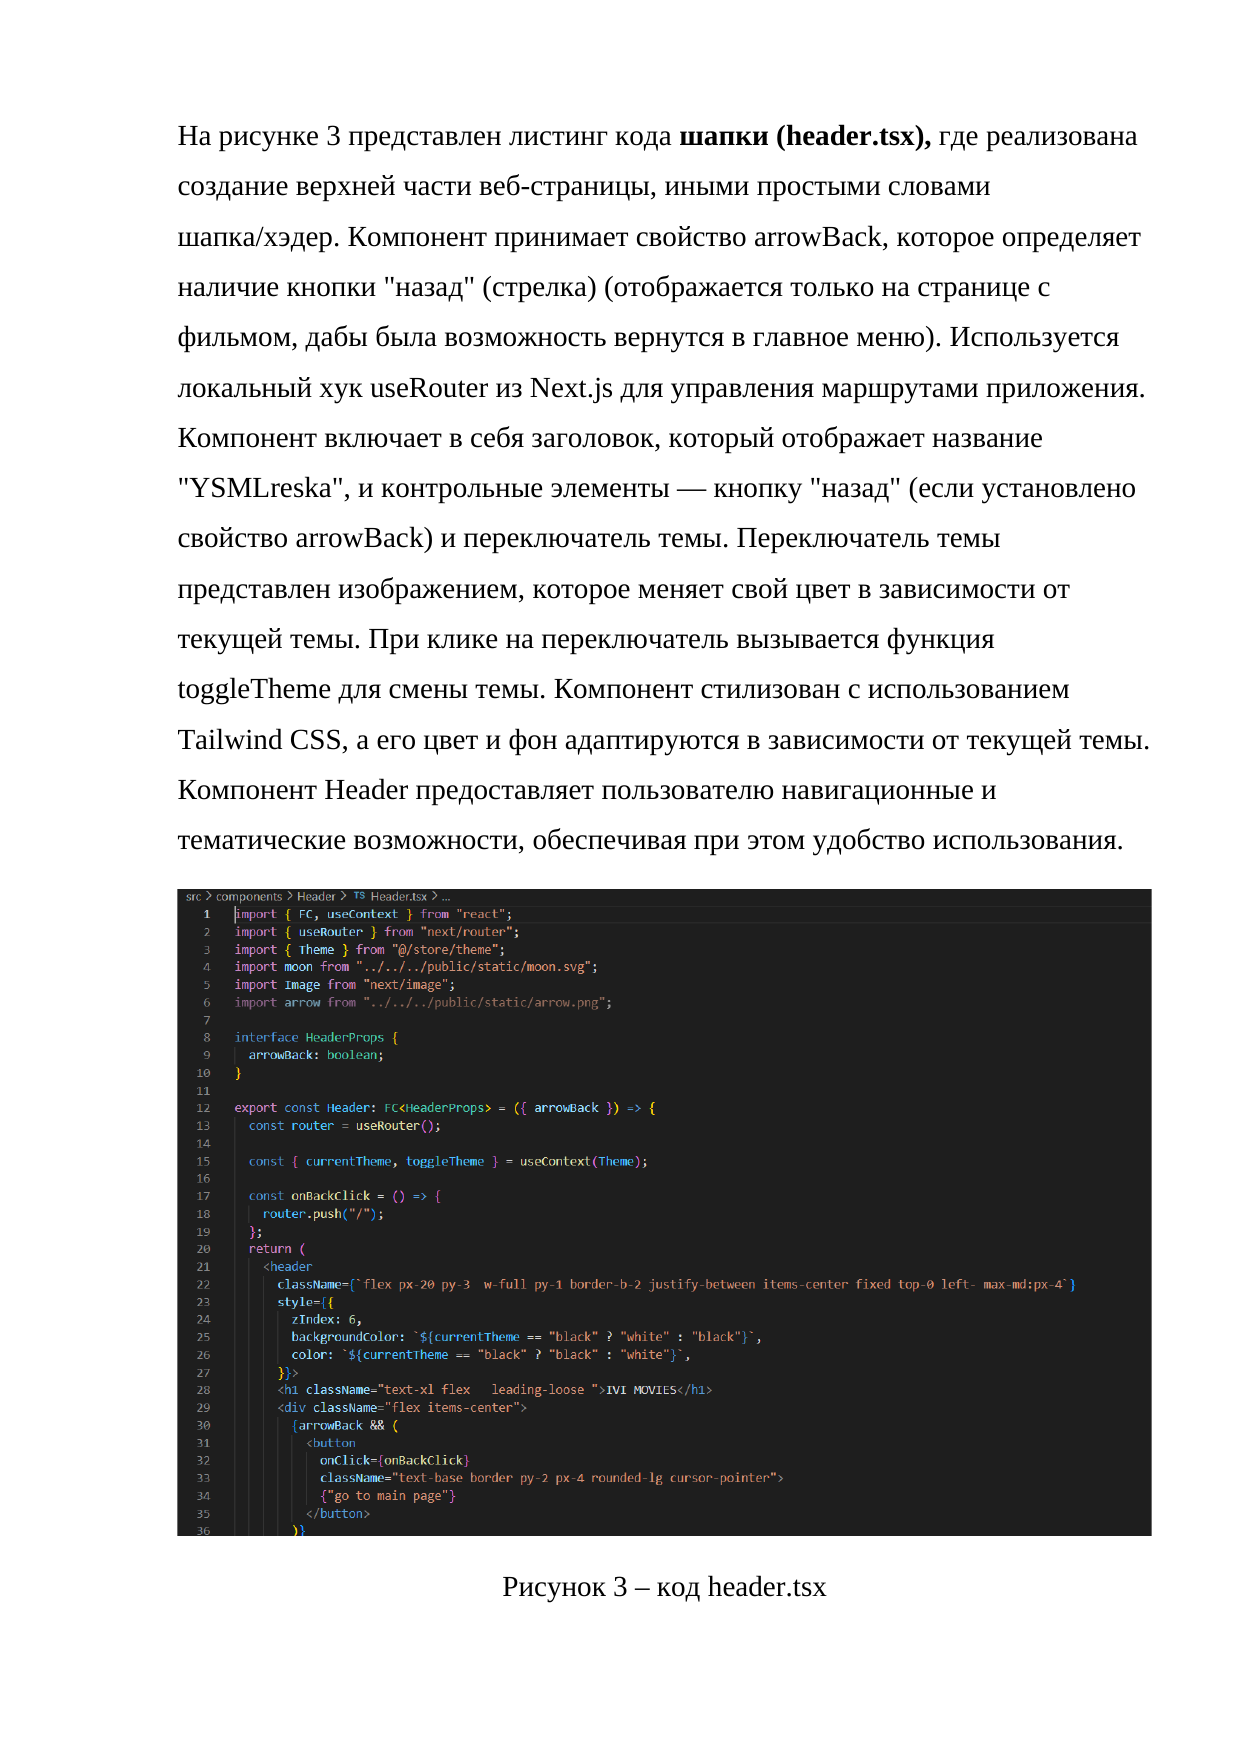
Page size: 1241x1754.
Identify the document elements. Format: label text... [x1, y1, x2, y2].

text На рисунке 3 представлен листинг кода шапки (header.tsx), где реализована создание верхней части веб-страницы, иными простыми словами шапка/хэдер. Компонент принимает свойство arrowBack, которое определяет наличие кнопки "назад" (стрелка) (отображается только на странице с фильмом, дабы была возможность вернутся в главное меню). Используется локальный хук useRouter из Next.js для управления маршрутами приложения. Компонент включает в себя заголовок, который отображает название "YSMLreska", и контрольные элементы — кнопку "назад" (если установлено свойство arrowBack) и переключатель темы. Переключатель темы представлен изображением, которое меняет свой цвет в зависимости от текущей темы. При клике на переключатель вызывается функция toggleTheme для смены темы. Компонент стилизован с использованием Tailwind CSS, а его цвет и фон адаптируются в зависимости от текущей темы. Компонент Header предоставляет пользователю навигационные и тематические возможности, обеспечивая при этом удобство использования. [177, 118, 1152, 856]
picture [177, 889, 1152, 1536]
text Рисунок 3 – код header.tsx [177, 1569, 1152, 1603]
